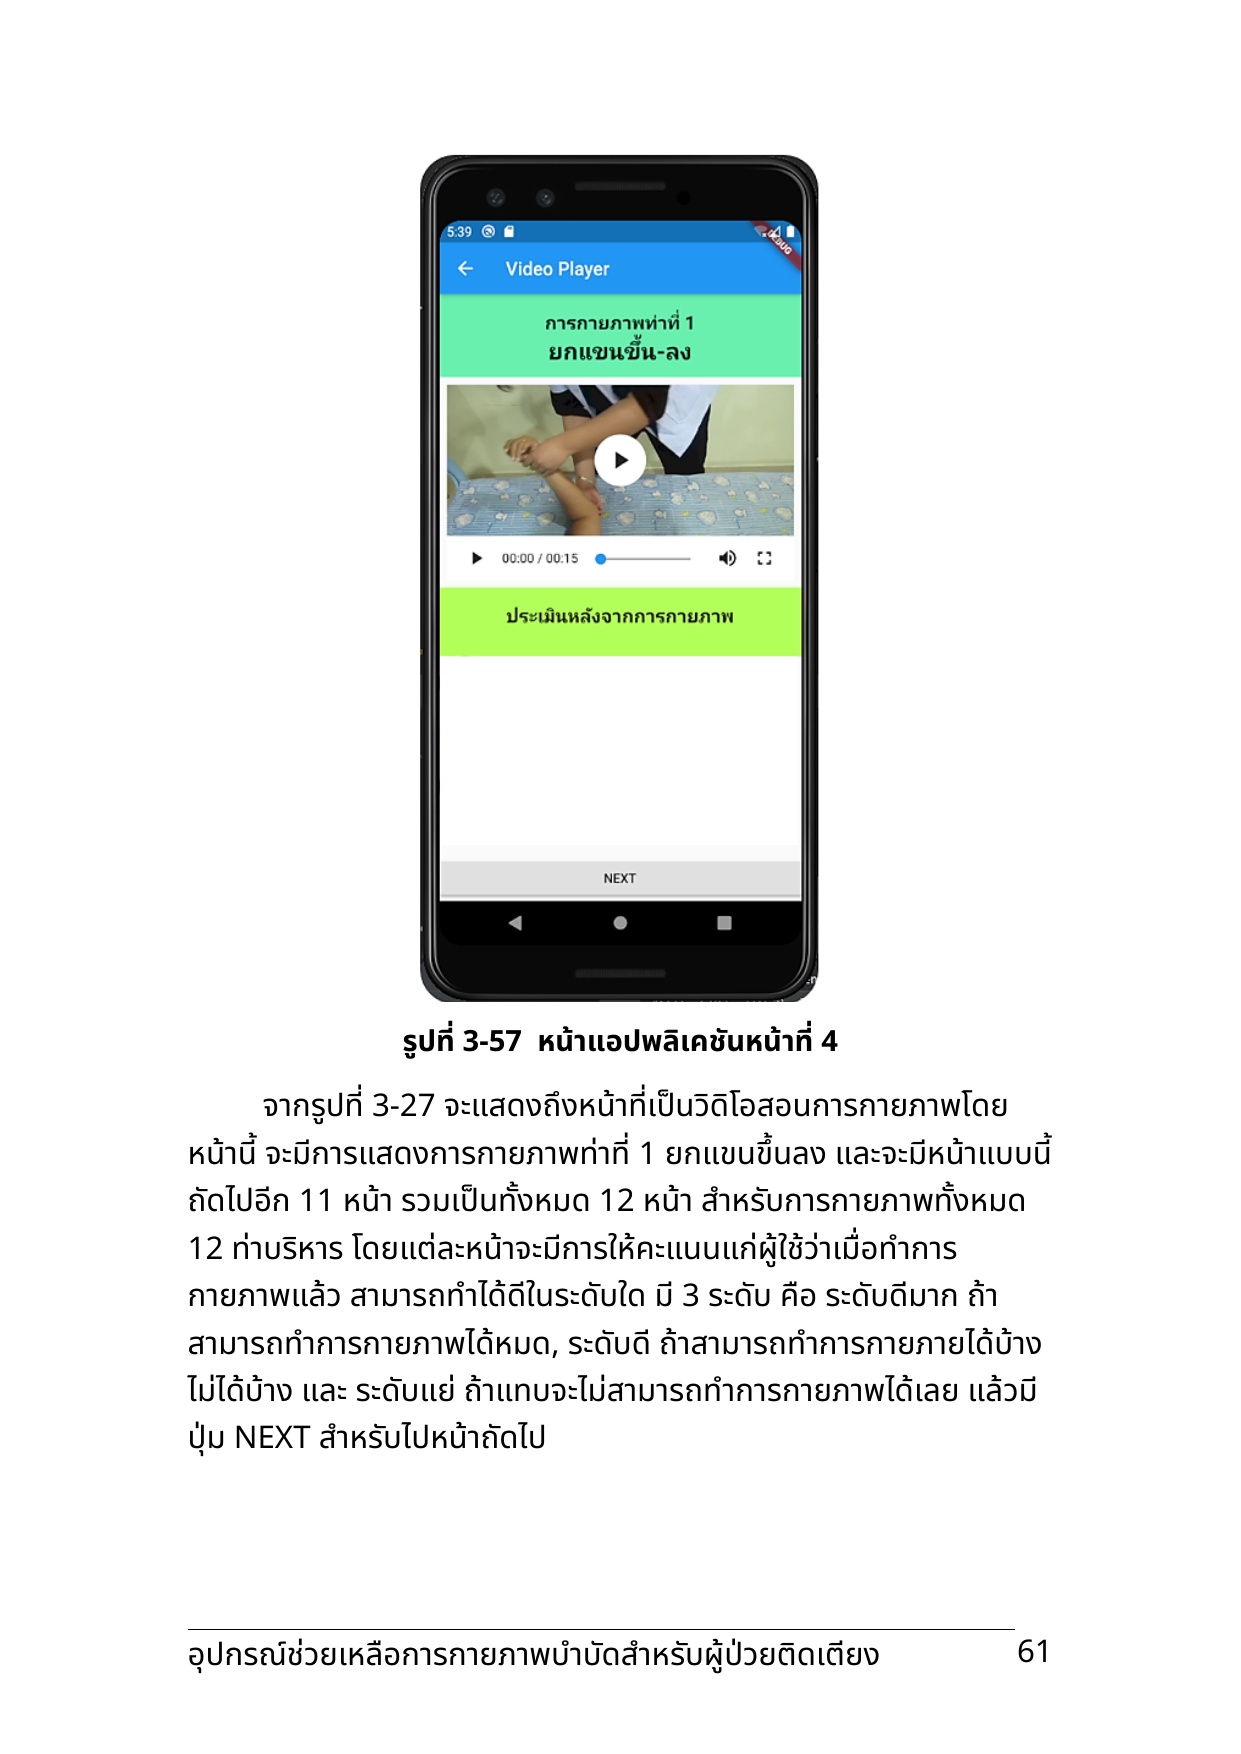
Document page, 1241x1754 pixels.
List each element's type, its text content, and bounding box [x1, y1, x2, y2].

text จากรูปที่ 3-27 จะแสดงถึงหน้าที่เป็นวิดิโอสอนการกายภาพโดยหน้านี้ จะมีการแสดงการกายภาพท่าที่ 1 ยกแขนขึ้นลง และจะมีหน้าแบบนี้ถัดไปอีก 11 หน้า รวมเป็นทั้งหมด 12 หน้า สำหรับการกายภาพทั้งหมด 12 ท่าบริหาร โดยแต่ละหน้าจะมีการให้คะแนนแก่ผู้ใช้ว่าเมื่อทำการกายภาพแล้ว สามารถทำได้ดีในระดับใด มี 3 ระดับ คือ ระดับดีมาก ถ้าสามารถทำการกายภาพได้หมด, ระดับดี ถ้าสามารถทำการกายภายได้บ้างไม่ได้บ้าง และ ระดับแย่ ถ้าแทบจะไม่สามารถทำการกายภาพได้เลย แล้วมีปุ่ม NEXT สำหรับไปหน้าถัดไป [187, 1083, 1053, 1463]
picture [413, 150, 827, 1002]
